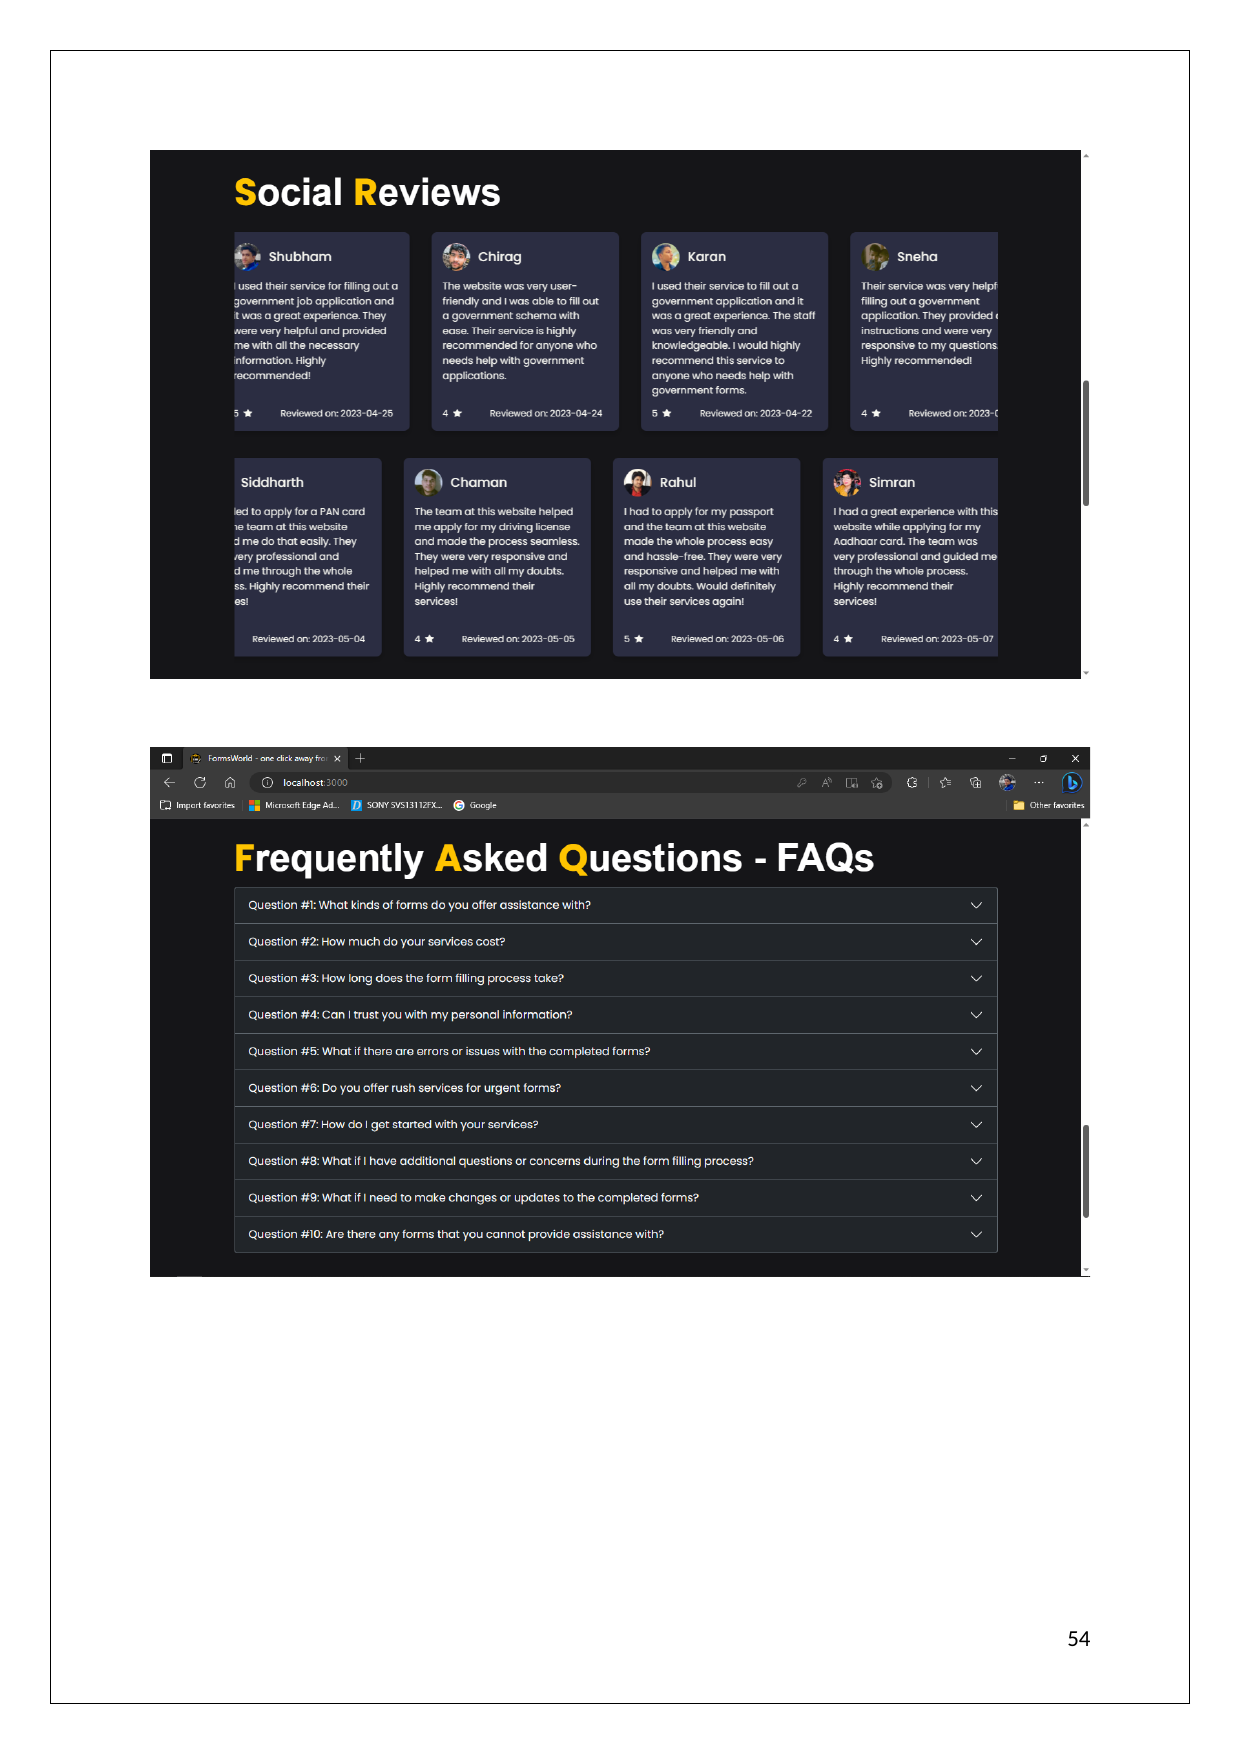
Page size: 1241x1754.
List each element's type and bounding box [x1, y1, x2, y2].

picture [150, 150, 1091, 679]
picture [150, 747, 1091, 1277]
